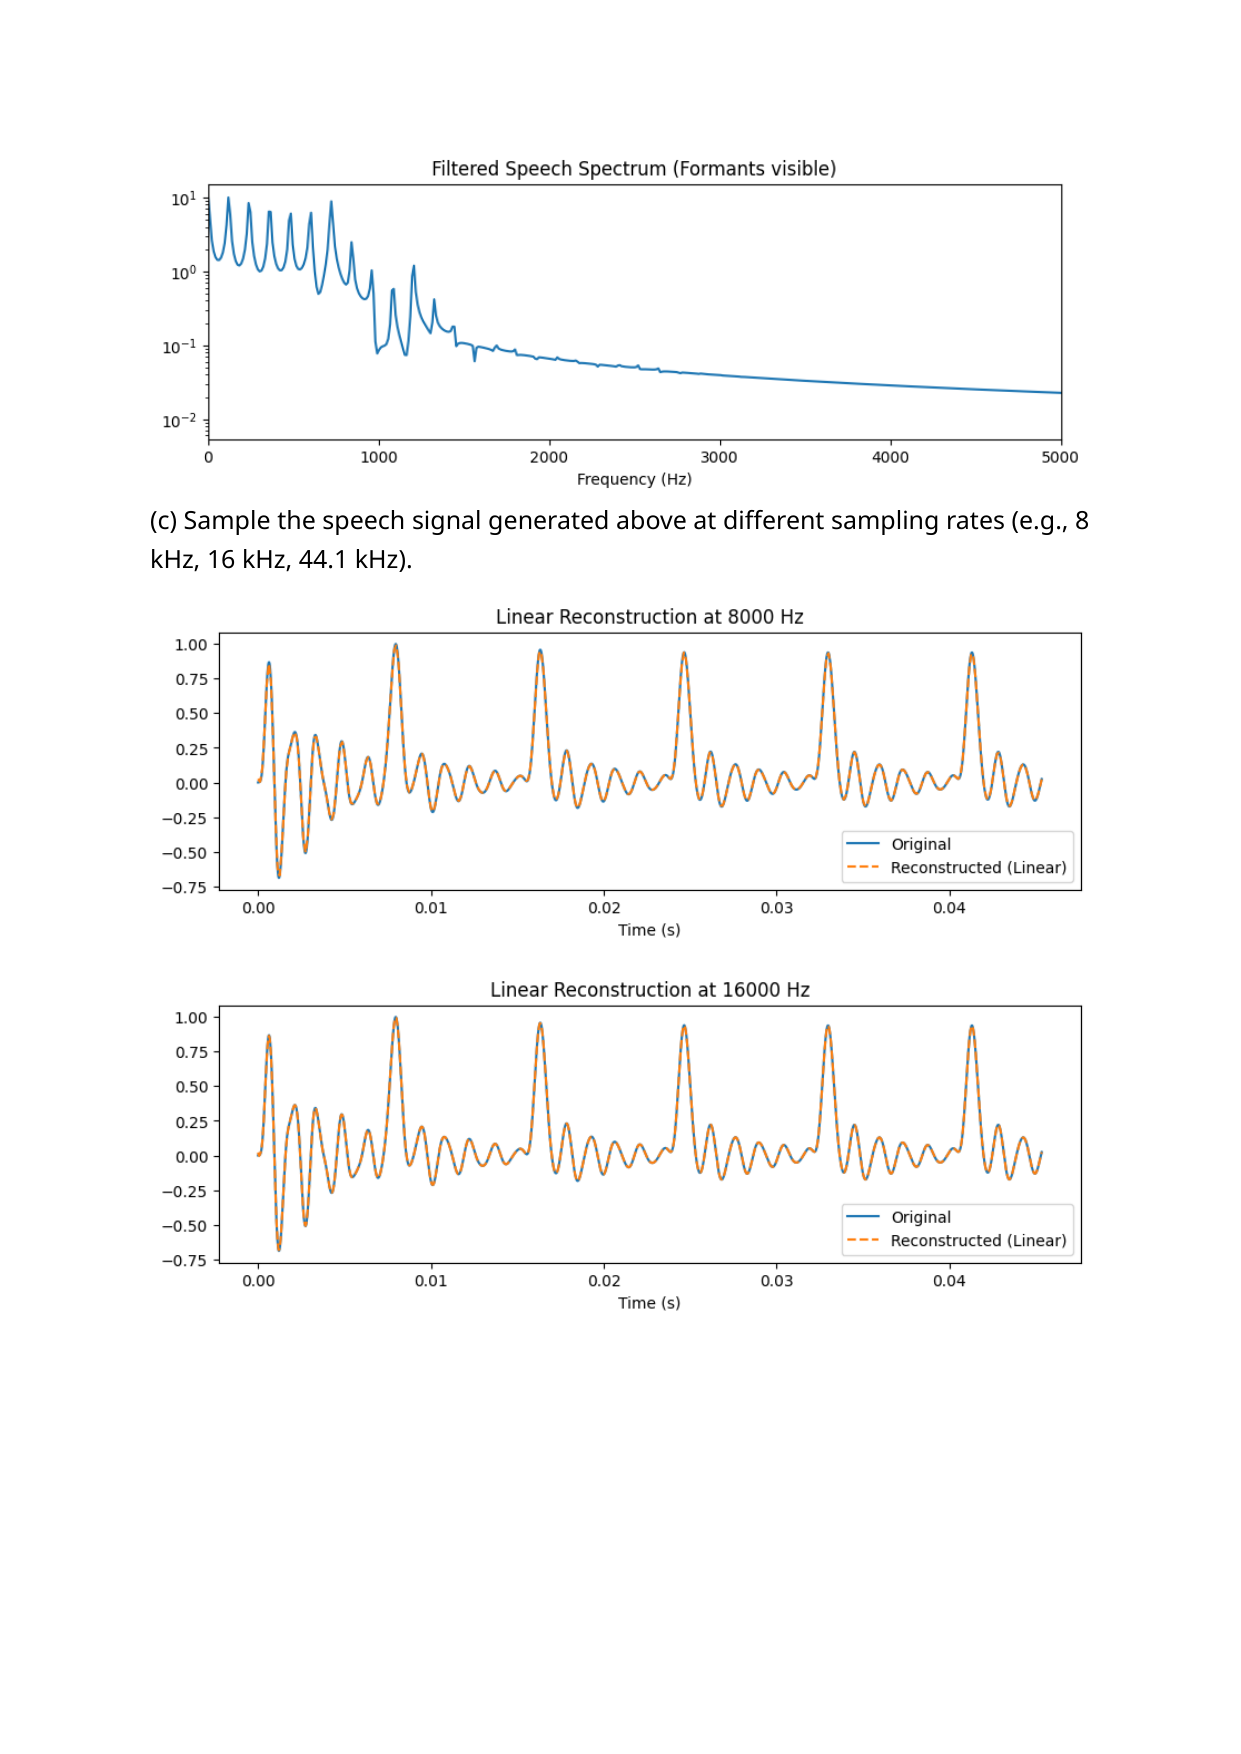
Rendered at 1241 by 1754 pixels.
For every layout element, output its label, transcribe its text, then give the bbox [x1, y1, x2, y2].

picture [150, 150, 1091, 498]
text (c) Sample the speech signal generated above at different sampling rates (e.g., 8 kHz, 16 kHz, 44.1 kHz). [150, 498, 1090, 576]
picture [150, 597, 1091, 949]
picture [150, 970, 1091, 1322]
